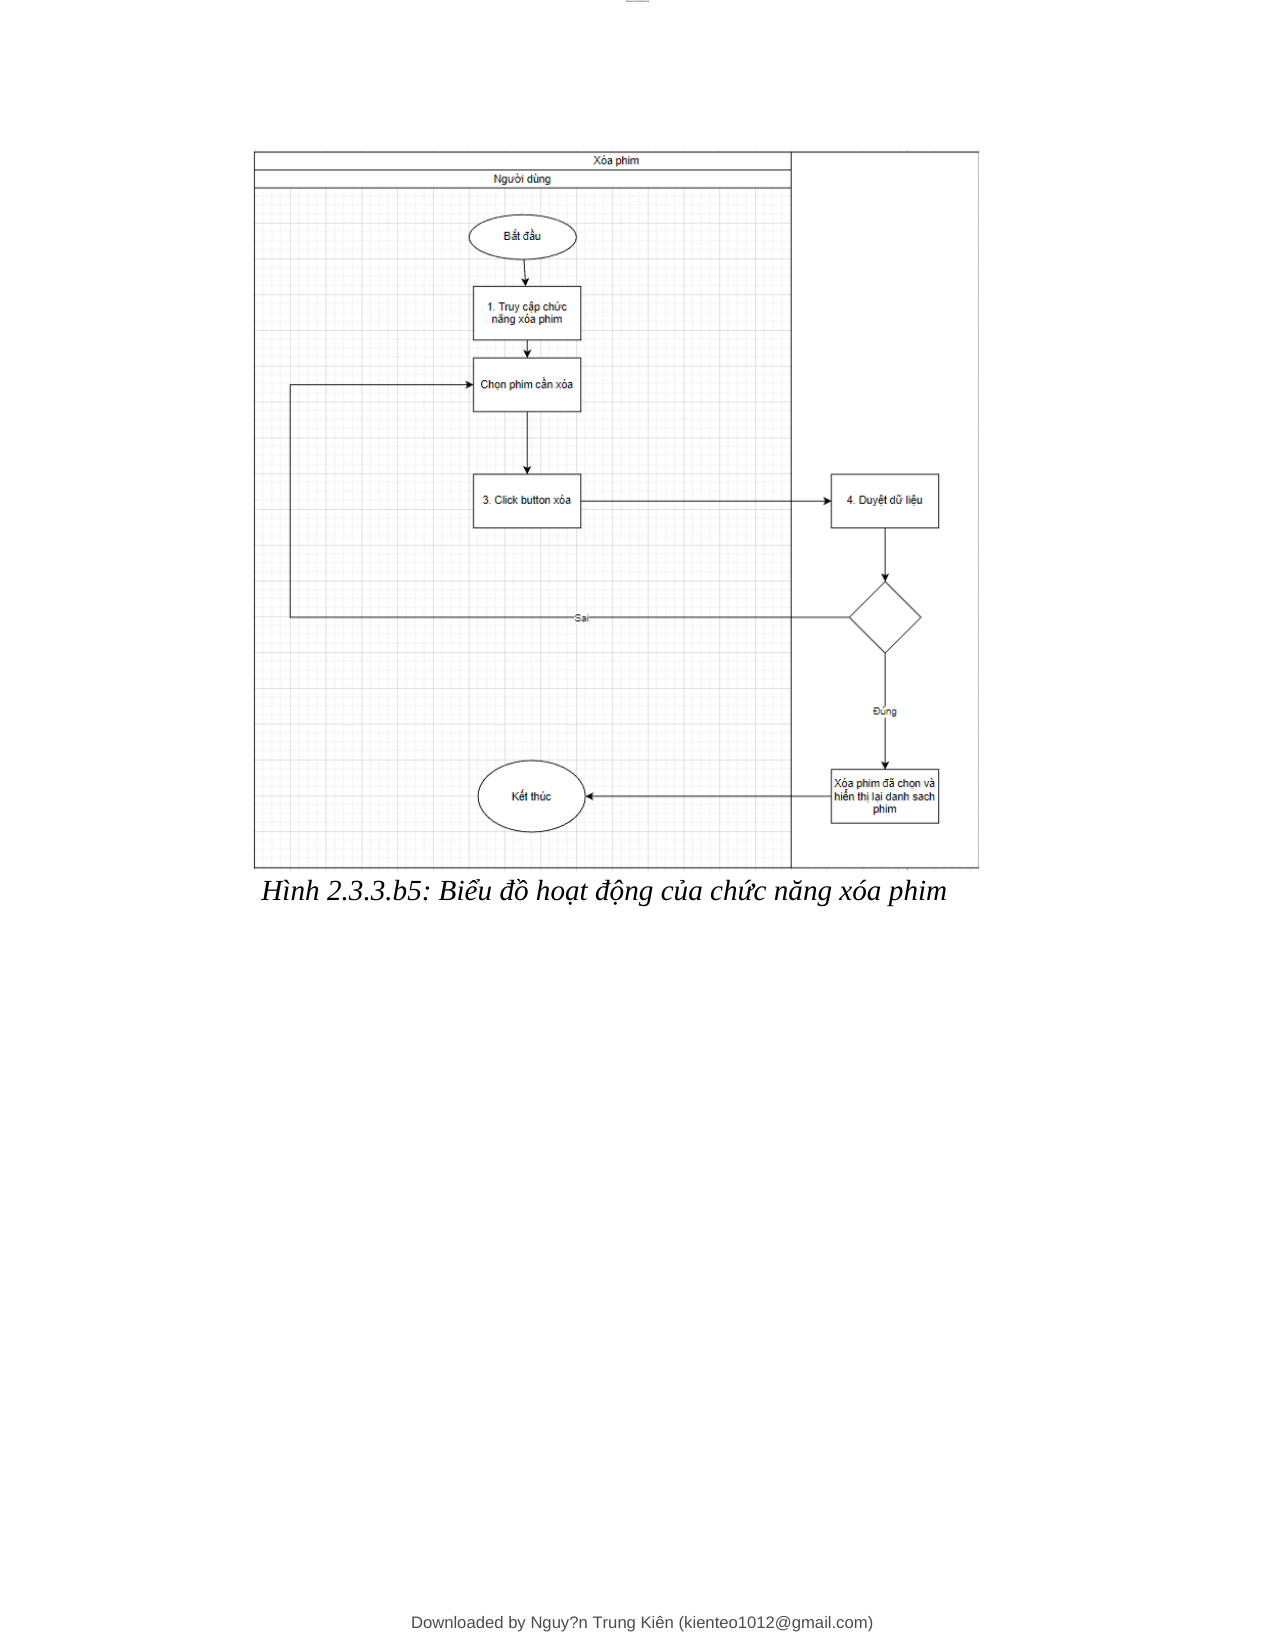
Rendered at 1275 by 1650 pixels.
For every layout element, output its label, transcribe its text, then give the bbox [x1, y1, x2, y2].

picture [253, 150, 981, 871]
text Hình 2.3.3.b5: Biểu đồ hoạt động của chức năng xóa phim [149, 873, 1098, 907]
